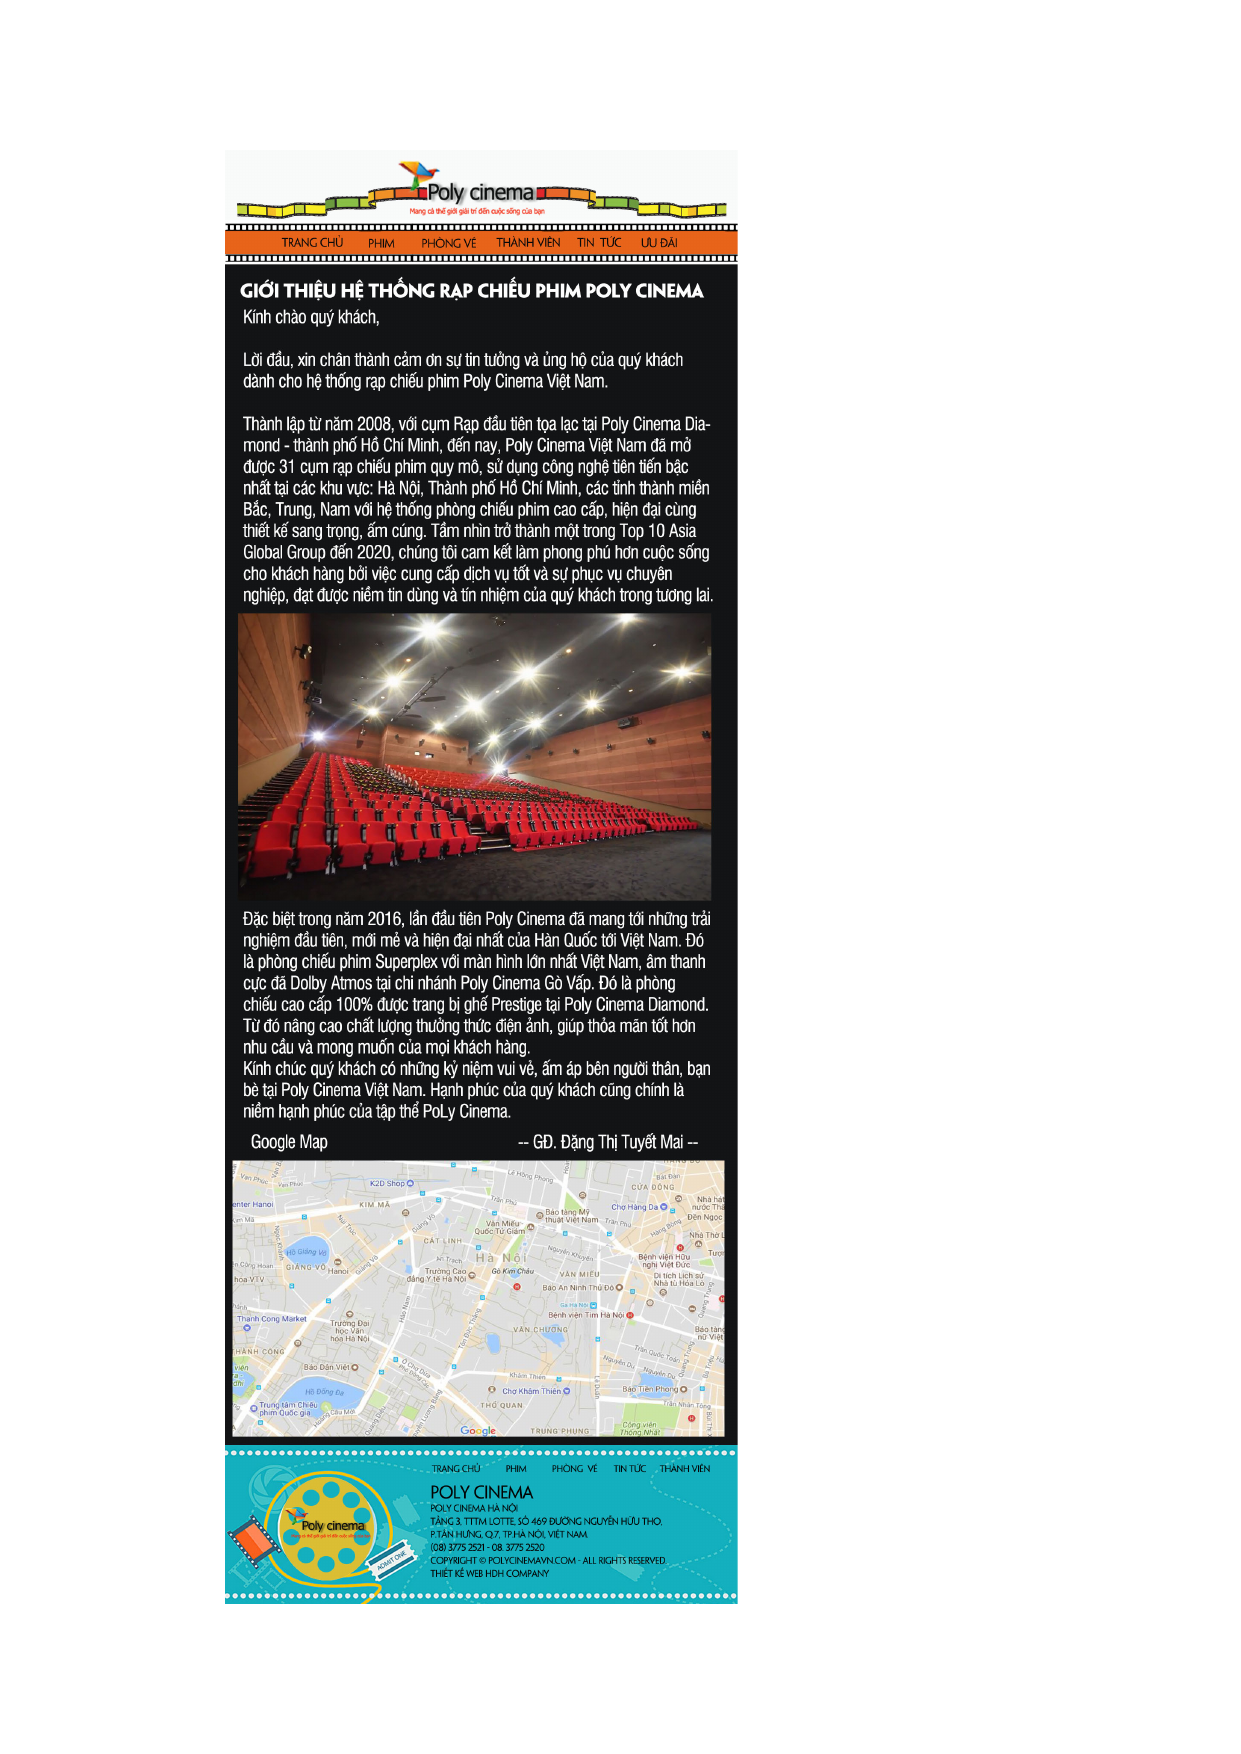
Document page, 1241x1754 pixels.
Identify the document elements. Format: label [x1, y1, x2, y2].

picture [225, 150, 738, 1604]
